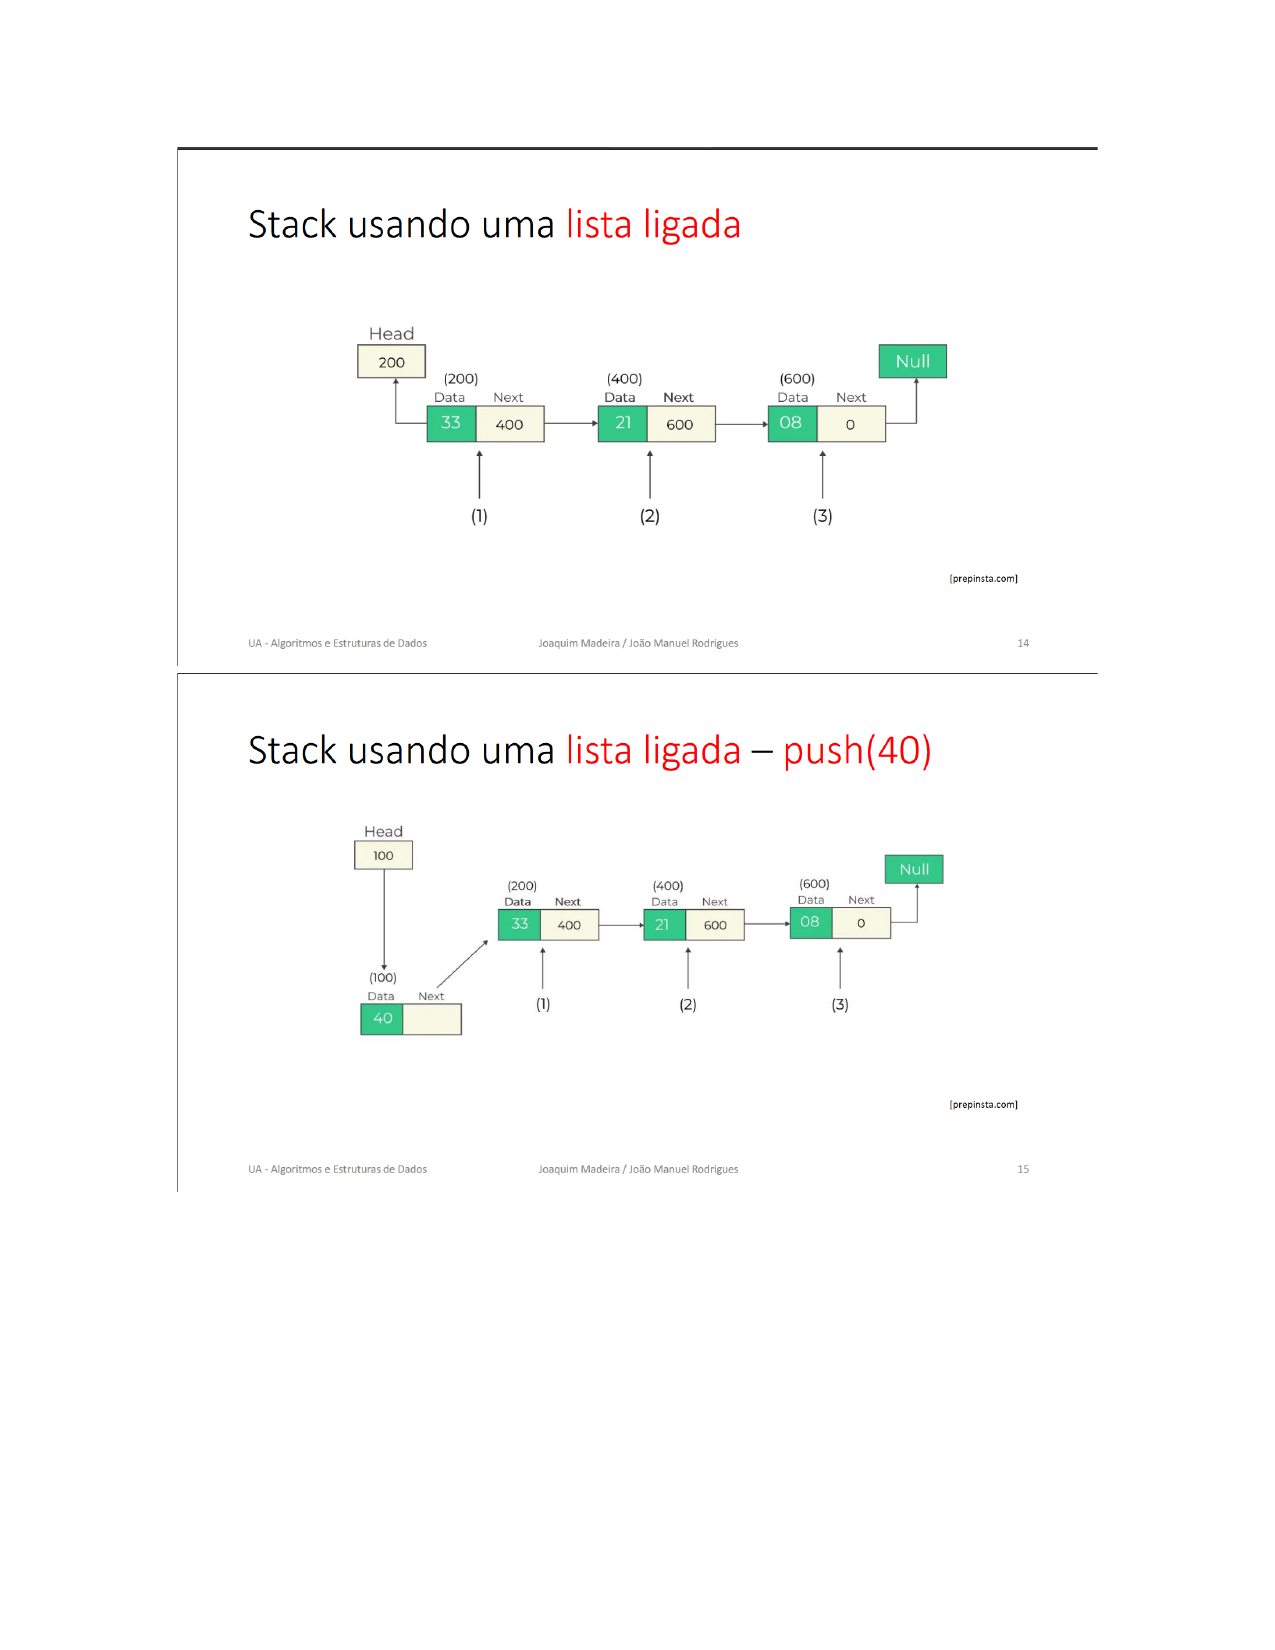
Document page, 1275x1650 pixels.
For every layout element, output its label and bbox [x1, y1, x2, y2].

picture [177, 147, 1098, 666]
picture [177, 673, 1098, 1192]
